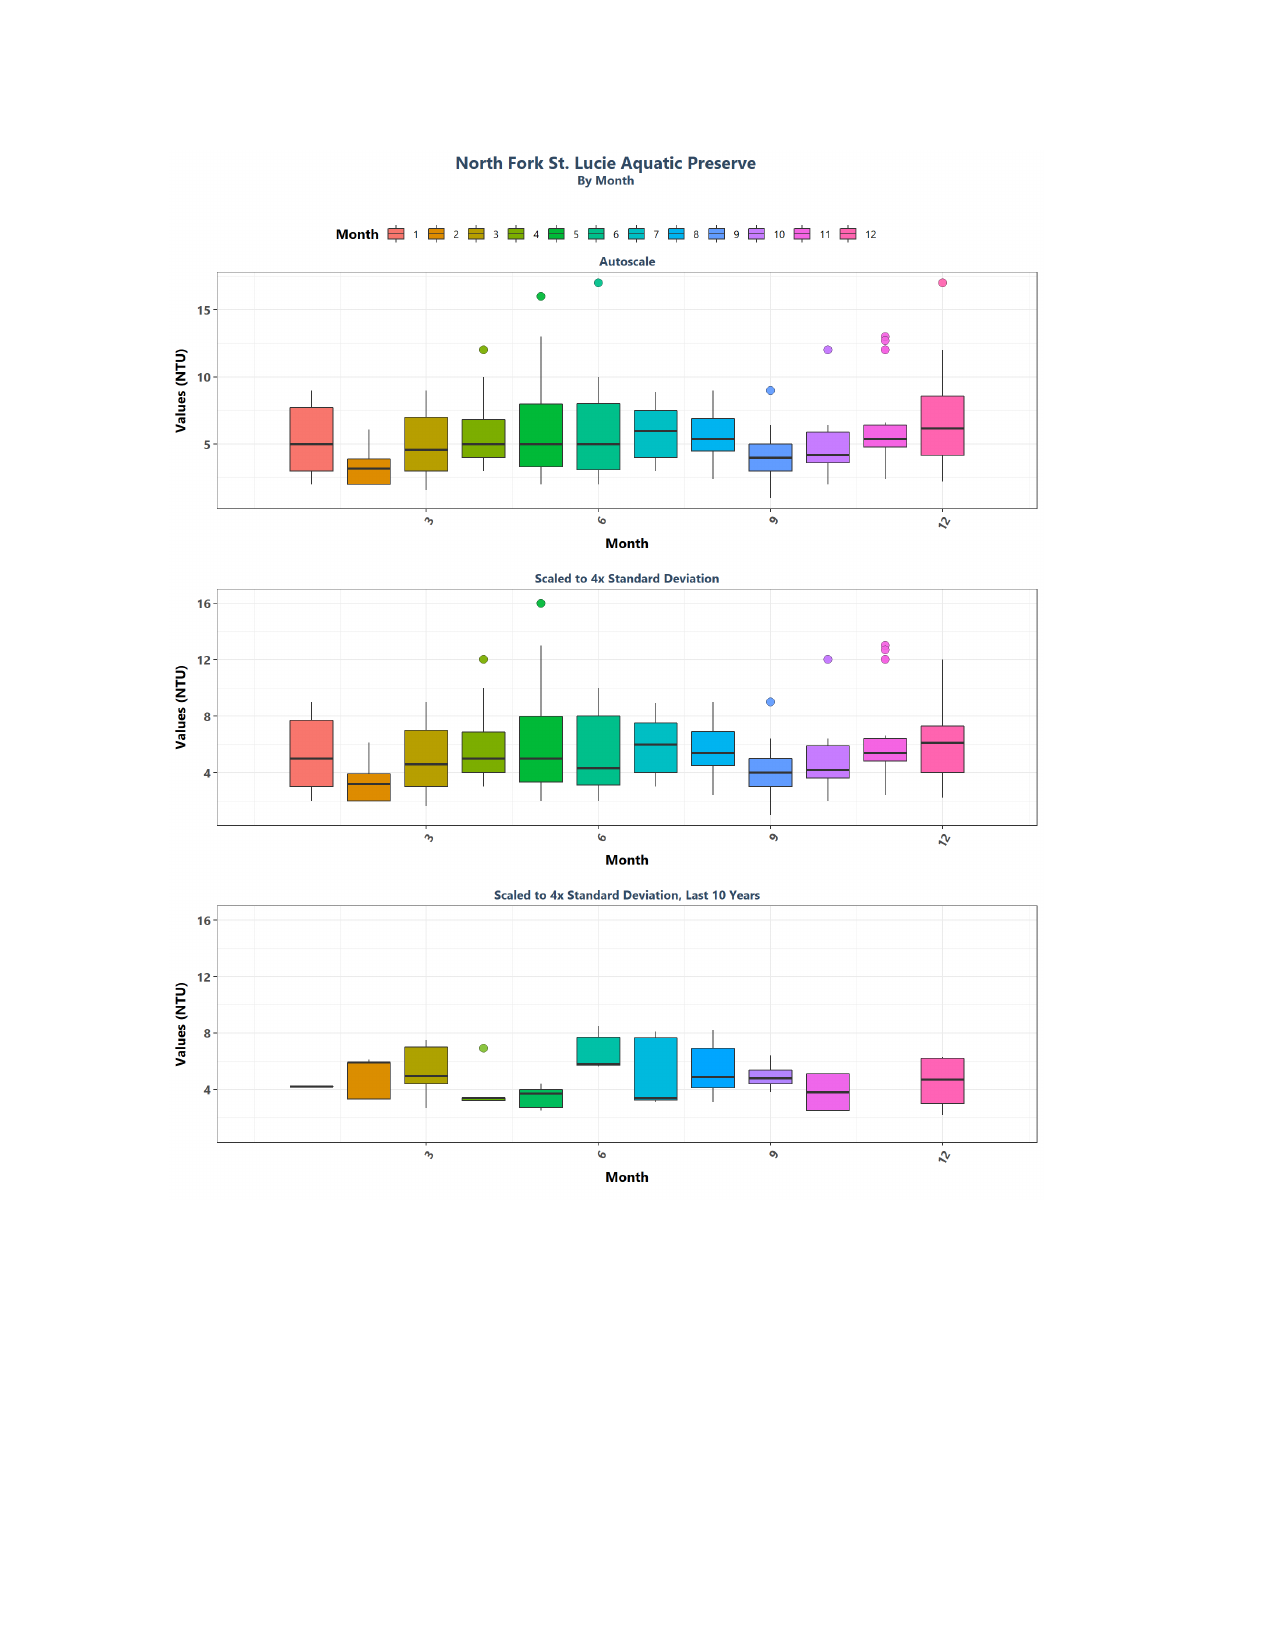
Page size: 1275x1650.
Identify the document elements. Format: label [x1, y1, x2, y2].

picture [168, 150, 1044, 1200]
